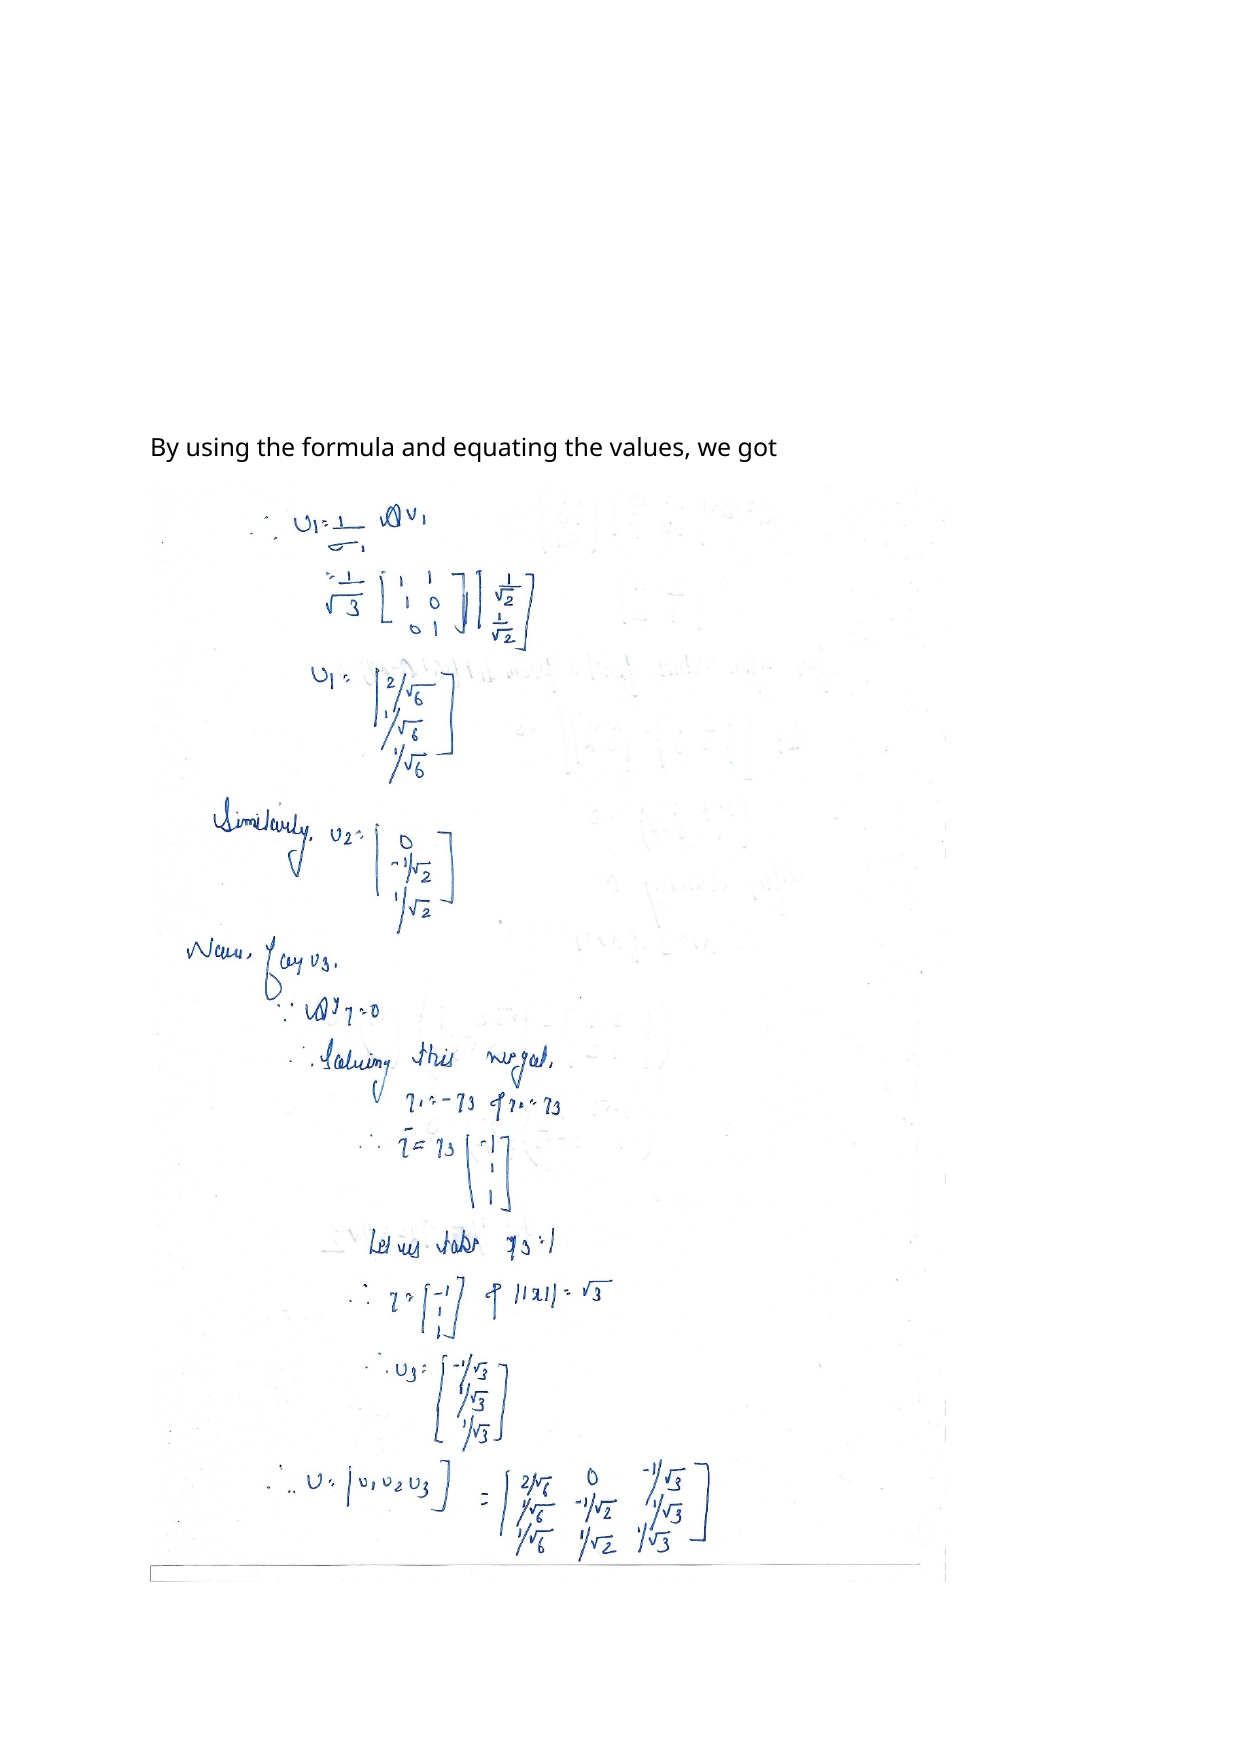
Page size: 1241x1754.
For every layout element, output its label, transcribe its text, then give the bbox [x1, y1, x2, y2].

picture [150, 485, 946, 1582]
text By using the formula and equating the values, we got [150, 429, 1090, 463]
